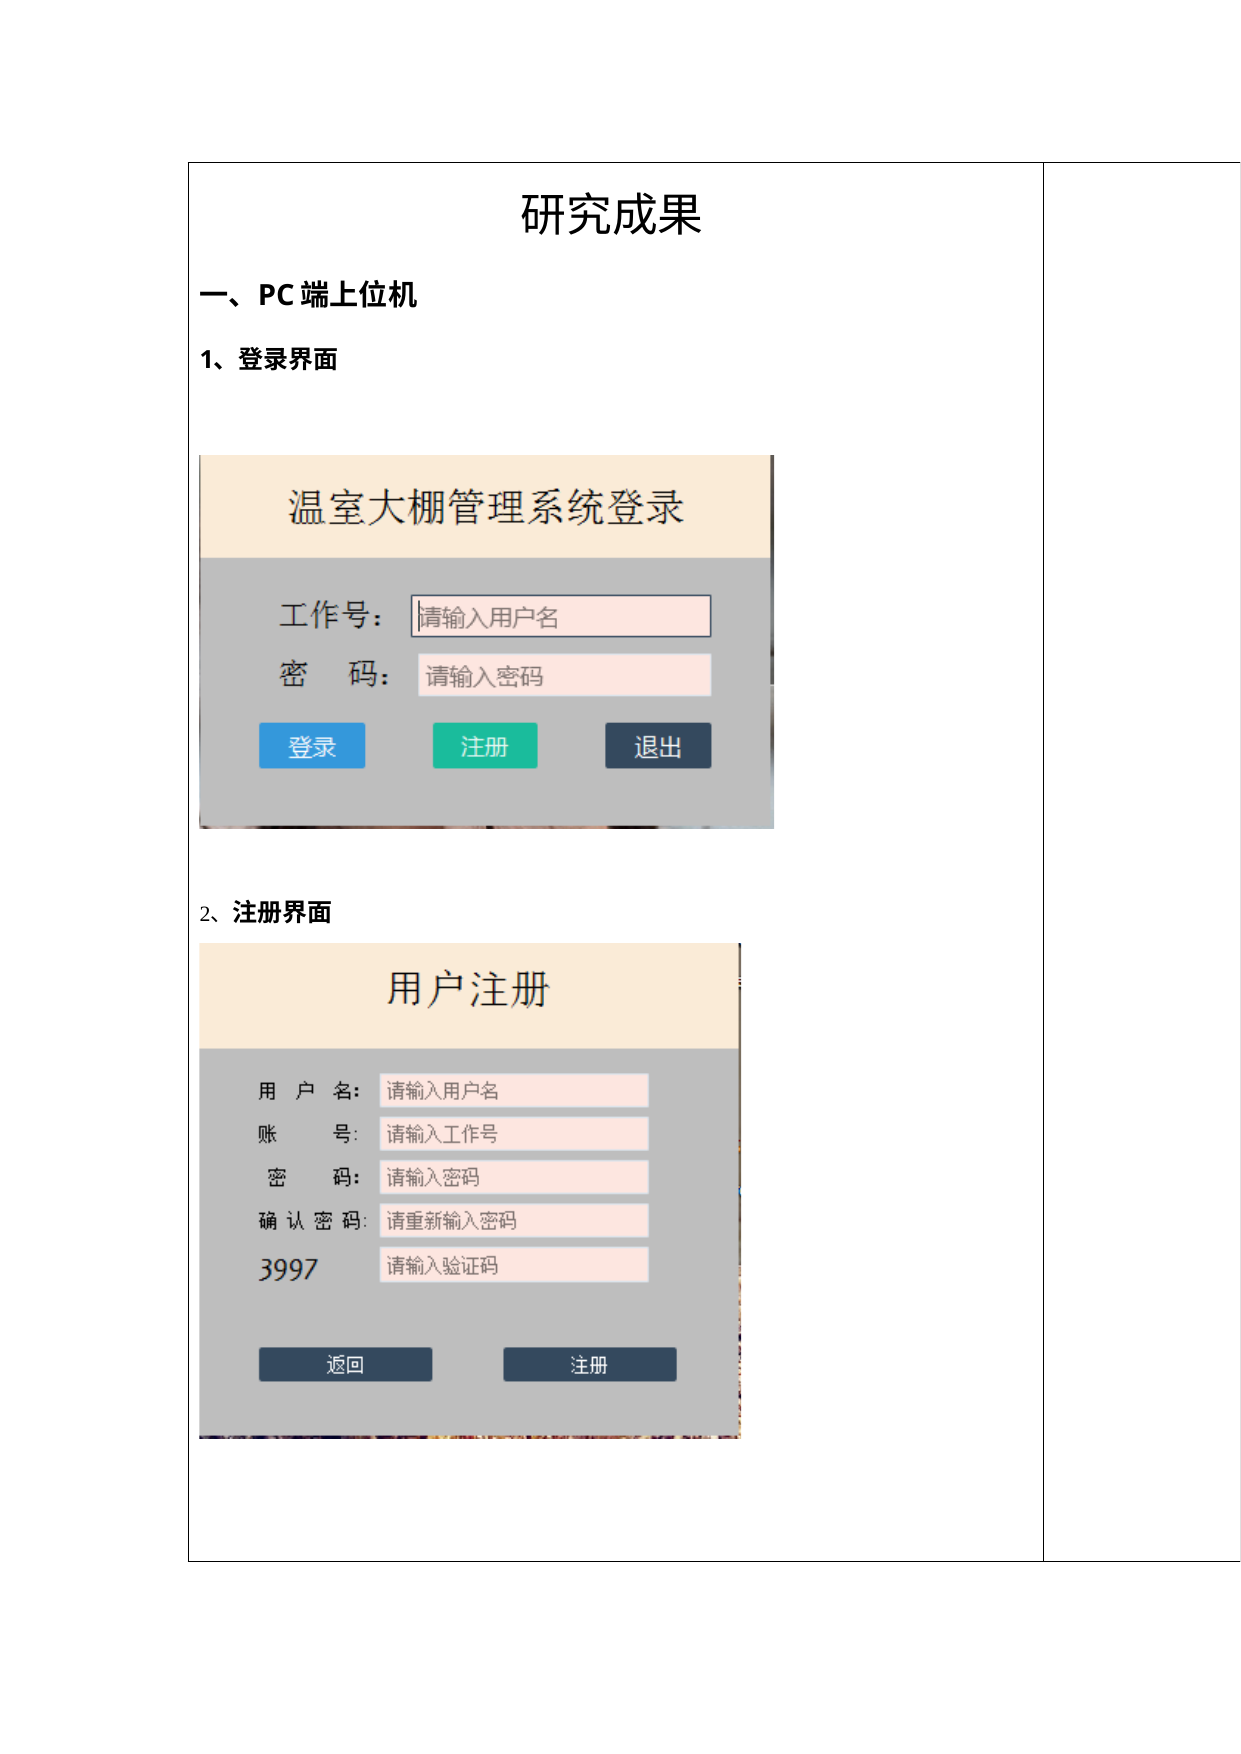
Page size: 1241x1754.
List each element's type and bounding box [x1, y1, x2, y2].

picture [199, 943, 742, 1439]
table_header [1044, 163, 1240, 1561]
picture [199, 455, 775, 829]
table_header [189, 163, 1043, 1561]
